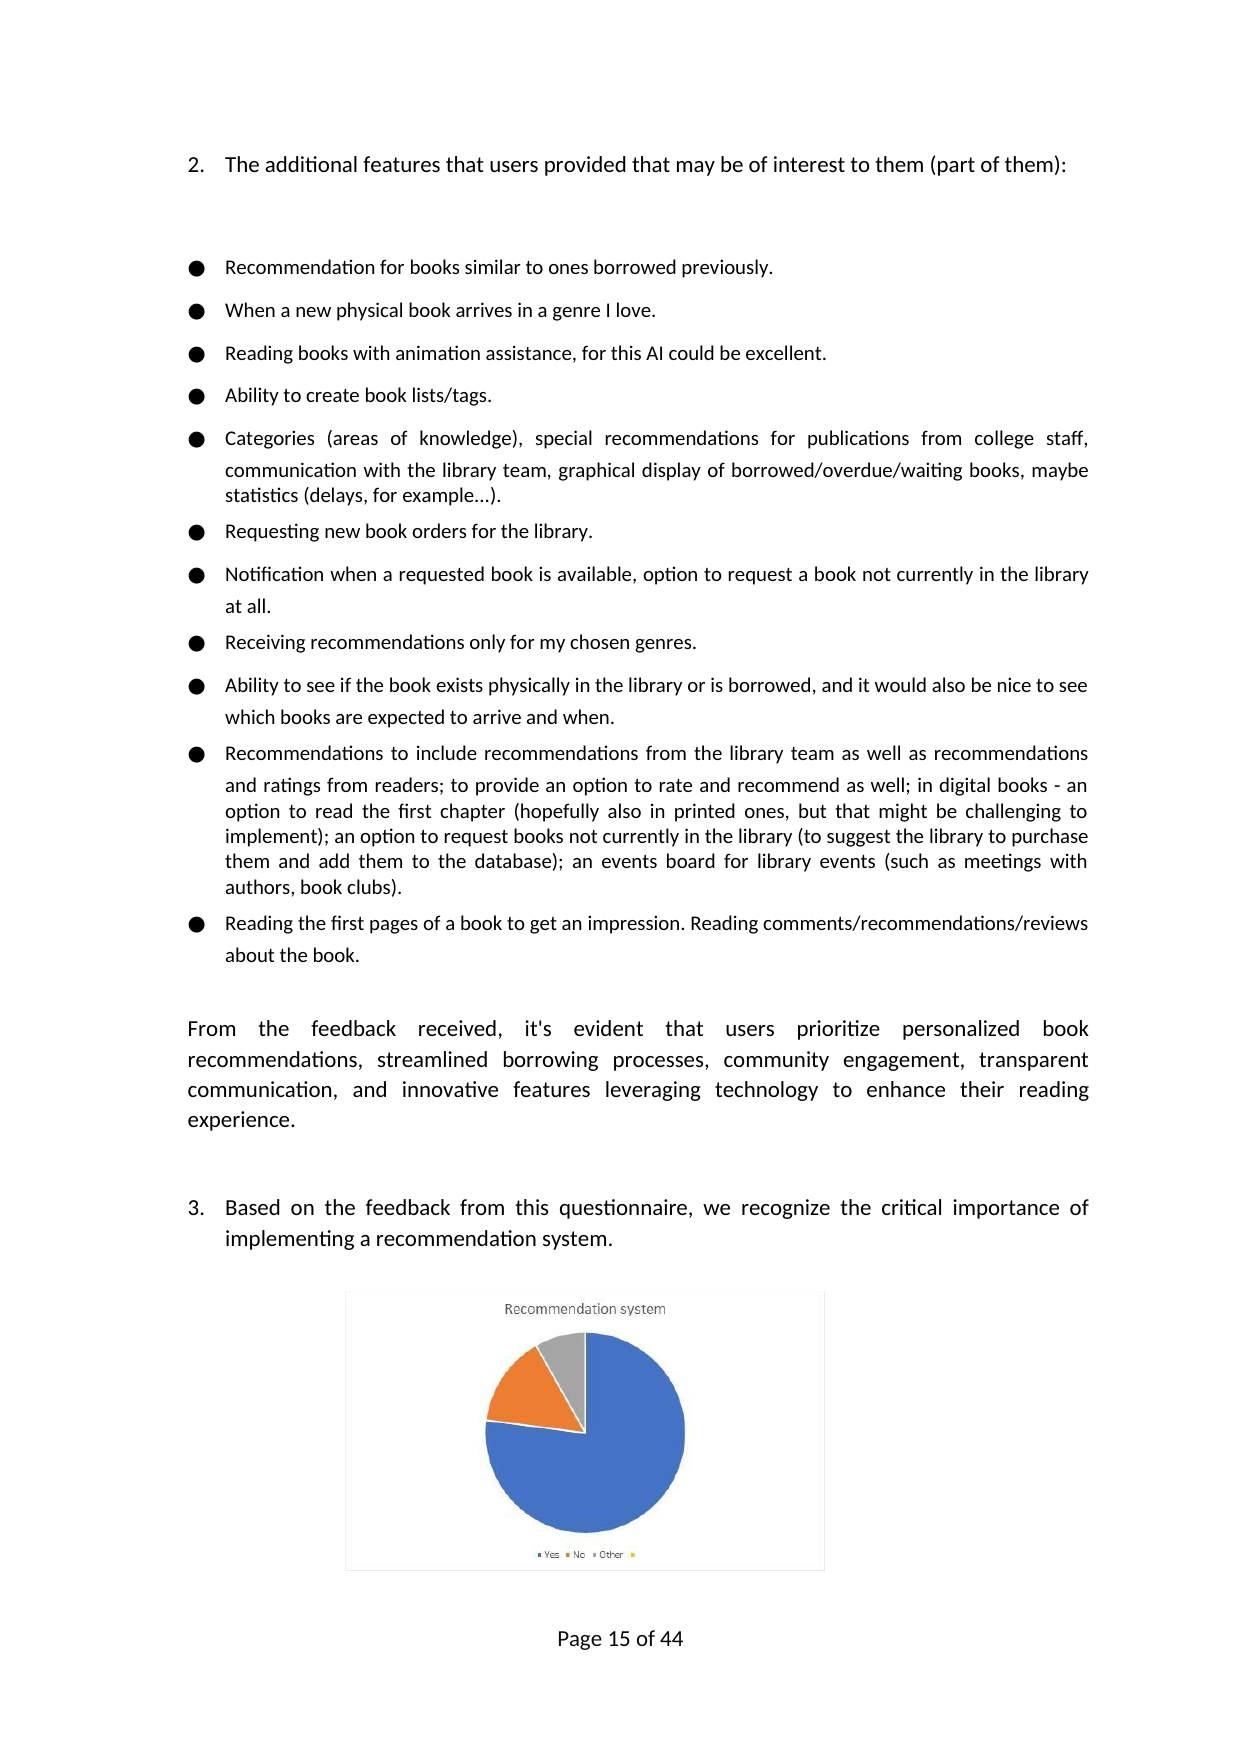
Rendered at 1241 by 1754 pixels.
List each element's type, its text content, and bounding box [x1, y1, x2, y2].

list Ability to see if the book exists physically in the library or is borrowed, and it would also be nice to see which books are expected to arrive and when. [187, 662, 1090, 730]
list Ability to create book lists/tags. [187, 372, 1090, 414]
list The additional features that users provided that may be of interest to them (part of them): [187, 150, 1090, 178]
list Recommendation for books similar to ones borrowed previously. [187, 244, 1090, 286]
list Recommendations to include recommendations from the library team as well as recommendations and ratings from readers; to provide an option to rate and recommend as well; in digital books - an option to read the first chapter (hopefully also in printed ones, but that might be challenging to implement); an option to request books not currently in the library (to suggest the library to purchase them and add them to the database); an events board for library events (such as meetings with authors, book clubs). [187, 730, 1090, 899]
list Reading the first pages of a book to get an impression. Reading comments/recommendations/reviews about the book. [187, 899, 1090, 968]
list Notification when a requested book is available, option to request a book not currently in the library at all. [187, 551, 1090, 619]
list Requesting new book orders for the library. [187, 508, 1090, 551]
list Categories (areas of knowledge), special recommendations for publications from college staff, communication with the library team, graphical display of borrowed/overdue/waiting books, maybe statistics (delays, for example...). [187, 414, 1090, 508]
list Reading books with animation assistance, for this AI could be excellent. [187, 329, 1090, 372]
list Receiving recommendations only for my chosen genres. [187, 619, 1090, 662]
list When a new physical book arrives in a genre I love. [187, 286, 1090, 329]
text From the feedback received, it's evident that users prioritize personalized book recommendations, streamlined borrowing processes, community engagement, transparent communication, and innovative features leveraging technology to enhance their reading experience. [187, 1014, 1090, 1133]
picture [345, 1291, 825, 1571]
list Based on the feedback from this questionnaire, we recognize the critical importance of implementing a recommendation system. [187, 1193, 1090, 1252]
